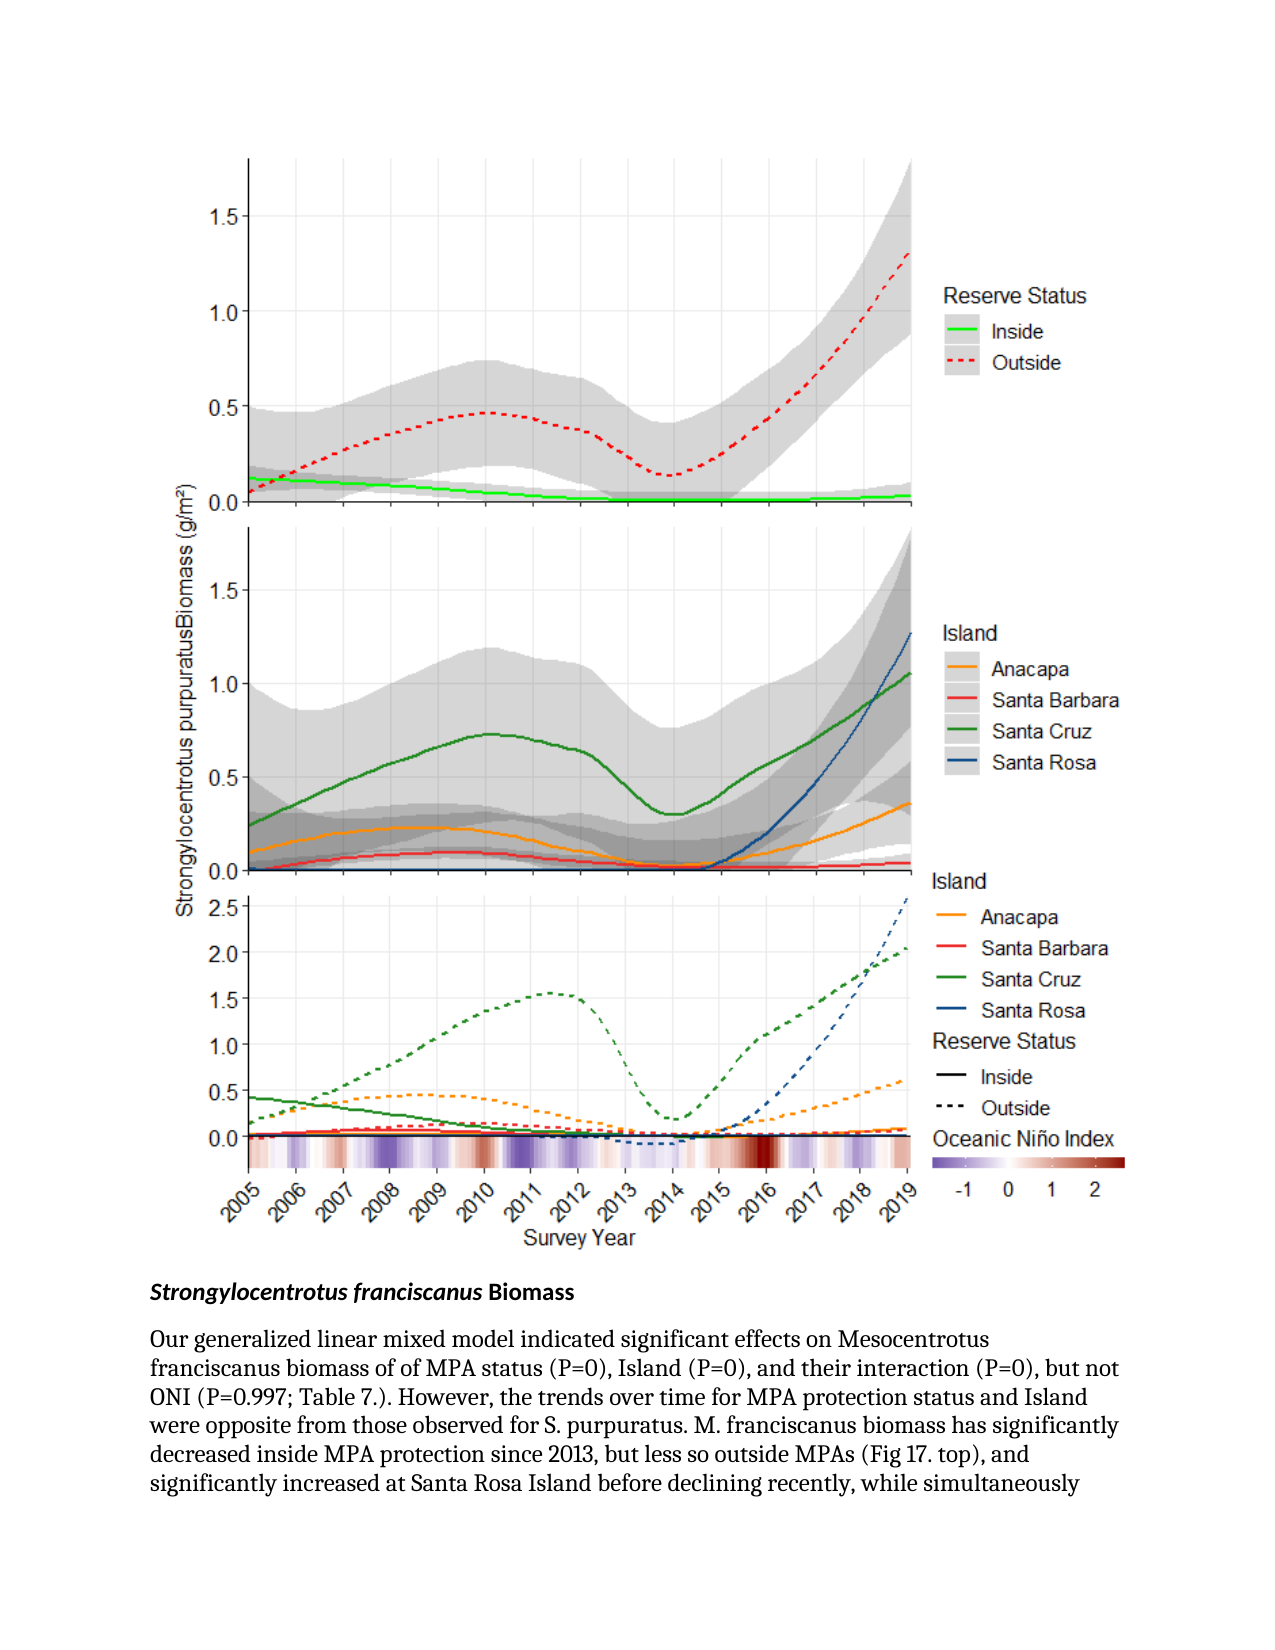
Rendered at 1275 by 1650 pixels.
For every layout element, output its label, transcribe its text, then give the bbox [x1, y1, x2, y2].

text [150, 1325, 1125, 1498]
picture [168, 150, 1144, 1255]
subtitle Strongylocentrotus franciscanus Biomass [150, 1276, 1125, 1306]
